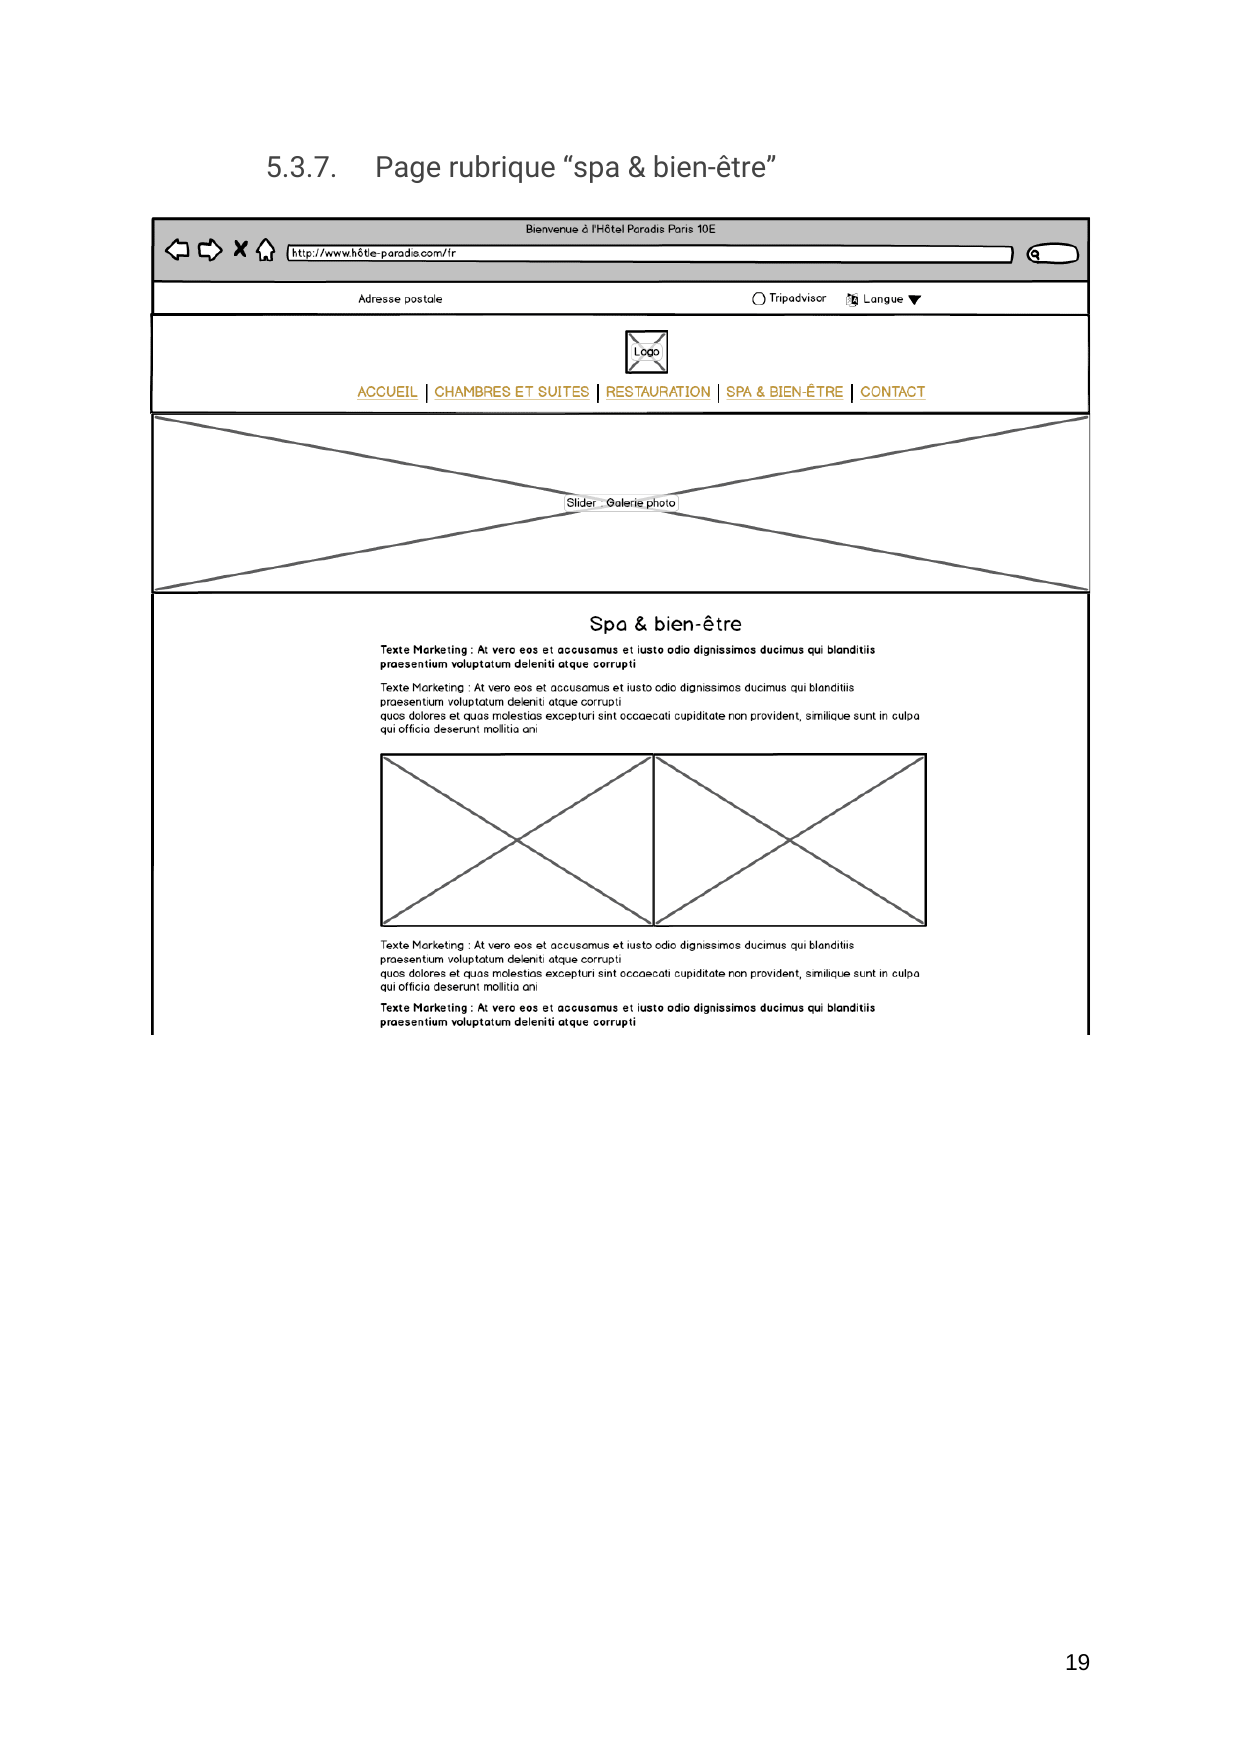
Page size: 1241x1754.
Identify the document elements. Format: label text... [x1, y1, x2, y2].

subtitle Page rubrique “spa & bien-être” [337, 150, 1090, 184]
picture [150, 217, 1091, 1035]
